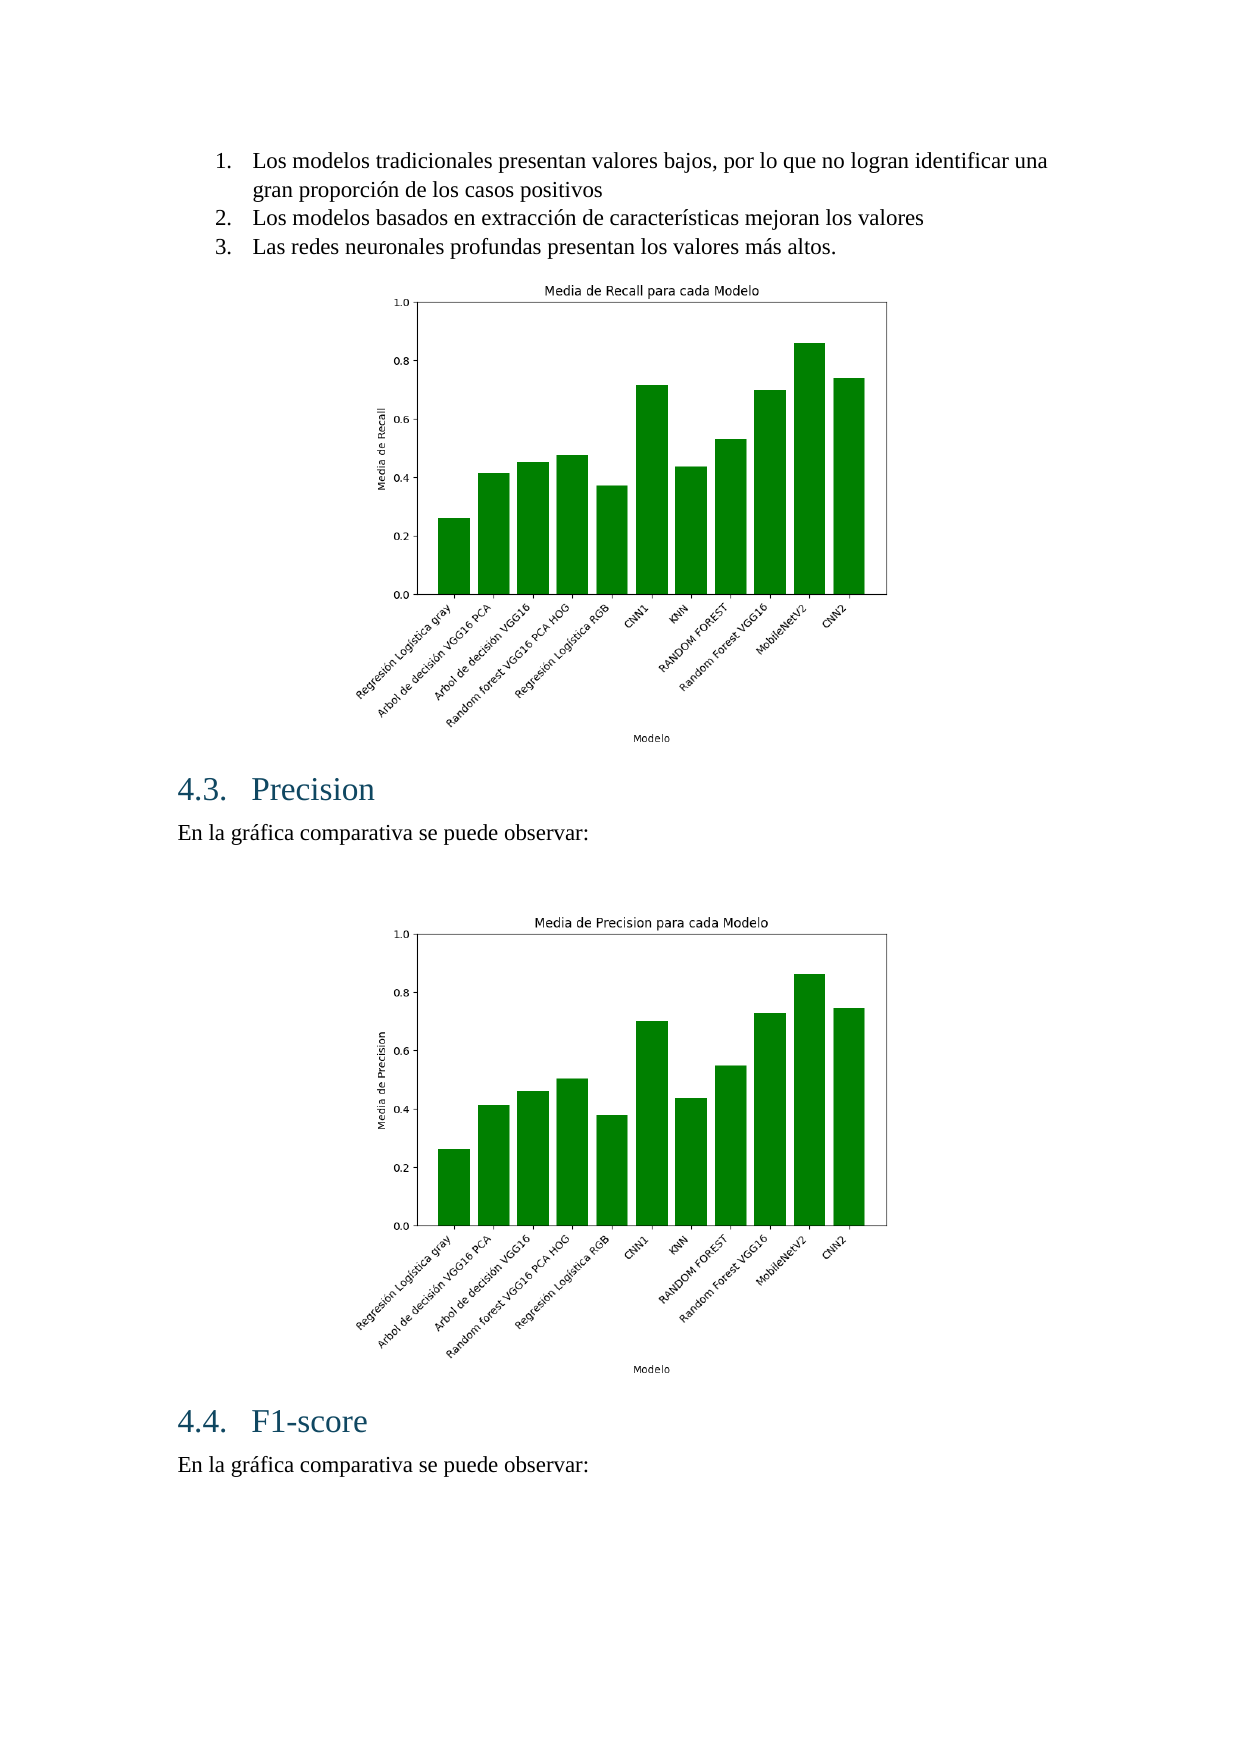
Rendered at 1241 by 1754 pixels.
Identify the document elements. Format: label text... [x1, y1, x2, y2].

list Los modelos tradicionales presentan valores bajos, por lo que no logran identificar una gran proporción de los casos positivos [215, 148, 1063, 202]
subtitle Precision [177, 769, 1063, 808]
text En la gráfica comparativa se puede observar: [177, 819, 1063, 846]
picture [347, 909, 893, 1382]
list Los modelos basados en extracción de características mejoran los valores [215, 204, 1063, 231]
text En la gráfica comparativa se puede observar: [177, 1451, 1063, 1477]
list Las redes neuronales profundas presentan los valores más altos. [215, 233, 1063, 259]
picture [347, 278, 893, 751]
subtitle F1-score [177, 1401, 1063, 1439]
